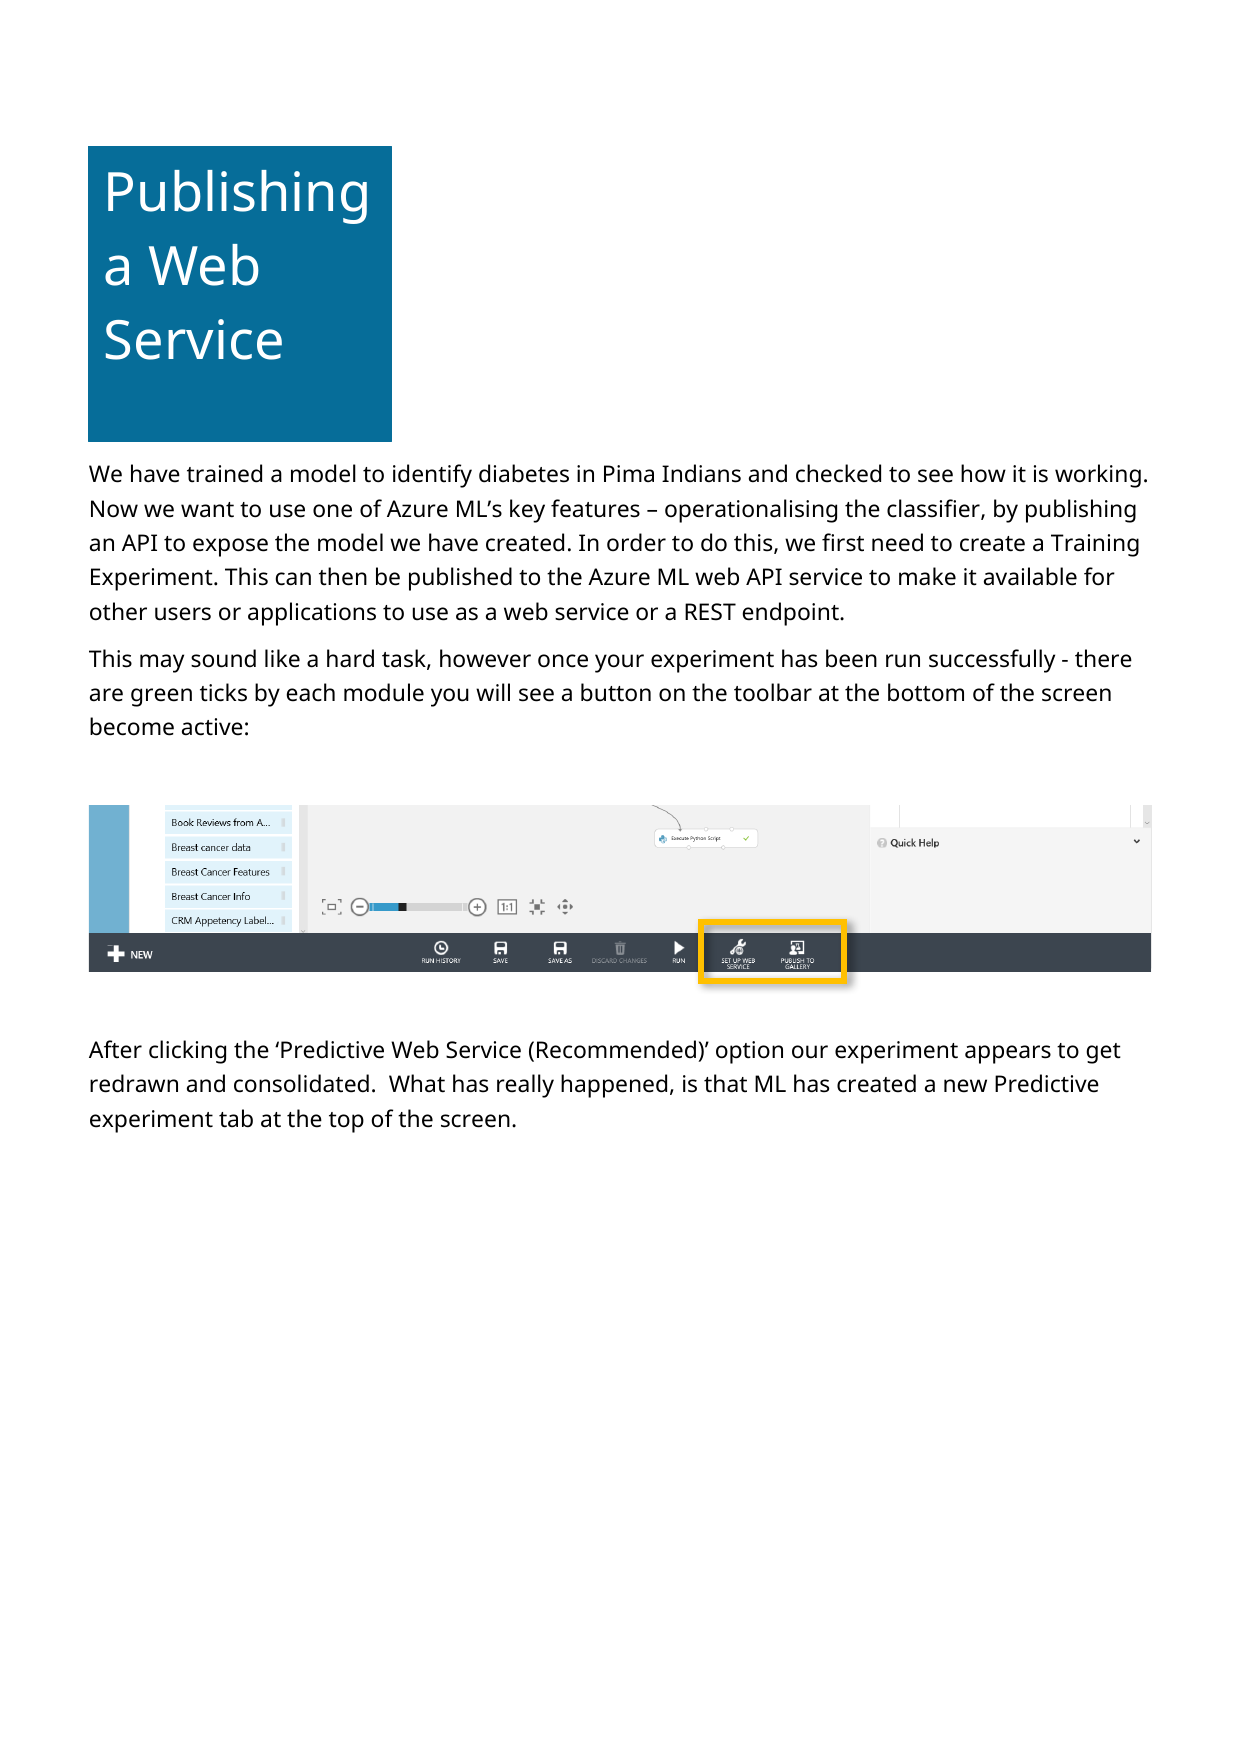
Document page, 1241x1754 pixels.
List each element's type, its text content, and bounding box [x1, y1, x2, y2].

picture [88, 805, 1152, 972]
picture [704, 925, 841, 972]
text We have trained a model to and checked to see how it is working. Now we want to use one of Azure ML’s key features – operationalising the classifier, by publishing an to expose the model we have created. In order to do this, we first need to create a Training Experiment. This can then be published to the Azure ML web API service to make it available for other users or applications to use as a web service or a REST endpoint. [89, 458, 1152, 627]
text After clicking the ‘Predictive Web Service (Recommended)’ option our experiment appears to get redrawn and consolidated. What has really happened, is that ML has created a new Predictive experiment tab at the top of the screen. [89, 1034, 1152, 1134]
text This may sound like a hard task, however once your experiment has been run successfully - there are green ticks by each module you will see a button on the toolbar at the bottom of the screen become active: [89, 643, 1152, 743]
